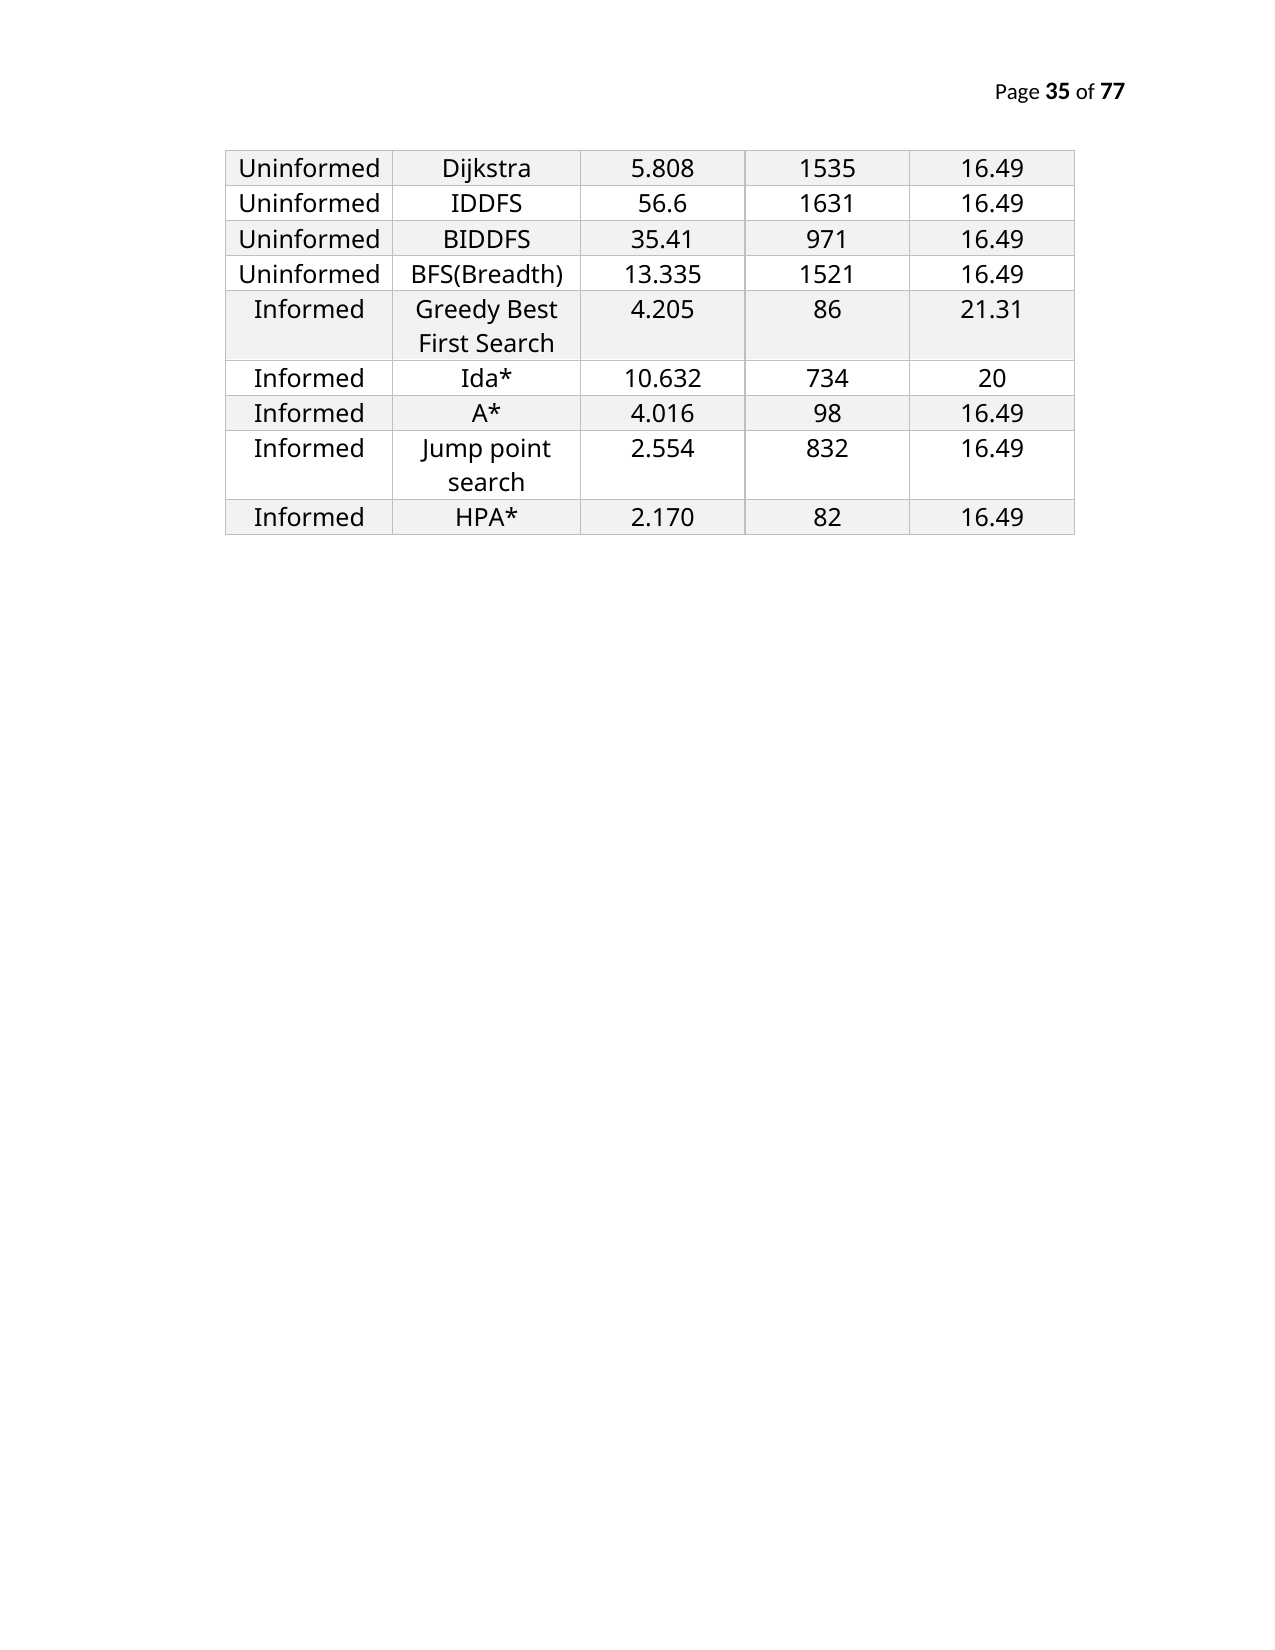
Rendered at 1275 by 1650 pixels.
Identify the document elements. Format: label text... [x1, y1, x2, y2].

table_cell 1521 [746, 256, 909, 290]
table_cell 16.49 [910, 431, 1074, 499]
table_cell 20 [910, 361, 1074, 395]
table_cell 4.016 [581, 396, 744, 430]
table_cell 16.49 [910, 256, 1074, 290]
table_cell 16.49 [910, 221, 1074, 255]
table_cell Informed [226, 396, 392, 430]
table_cell Informed [226, 431, 392, 499]
table_cell IDDFS [393, 186, 580, 220]
table_cell Informed [226, 361, 392, 395]
table_cell Informed [226, 500, 392, 534]
table_cell 1535 [746, 151, 909, 185]
table_cell A* [393, 396, 580, 430]
table_cell 13.335 [581, 256, 744, 290]
table_cell 16.49 [910, 186, 1074, 220]
table_cell 1631 [746, 186, 909, 220]
table_cell 16.49 [910, 151, 1074, 185]
table_cell 832 [746, 431, 909, 499]
table_cell 971 [746, 221, 909, 255]
table_cell Uninformed [226, 186, 392, 220]
table_cell 5.808 [581, 151, 744, 185]
table_cell 56.6 [581, 186, 744, 220]
table_cell Uninformed [226, 221, 392, 255]
table_cell Uninformed [226, 256, 392, 290]
table_cell 734 [746, 361, 909, 395]
table_cell 21.31 [910, 291, 1074, 359]
table_cell 82 [746, 500, 909, 534]
table_cell BFS(Breadth) [393, 256, 580, 290]
table_cell 4.205 [581, 291, 744, 359]
table_cell Ida* [393, 361, 580, 395]
table_cell HPA* [393, 500, 580, 534]
table_cell 16.49 [910, 396, 1074, 430]
table_cell BIDDFS [393, 221, 580, 255]
table_cell 10.632 [581, 361, 744, 395]
table_cell 2.554 [581, 431, 744, 499]
table_cell 16.49 [910, 500, 1074, 534]
table_cell Informed [226, 291, 392, 359]
table_cell Jump point search [393, 431, 580, 499]
table_cell 2.170 [581, 500, 744, 534]
table_cell Greedy Best First Search [393, 291, 580, 359]
table_cell Uninformed [226, 151, 392, 185]
table_cell 98 [746, 396, 909, 430]
table_cell Dijkstra [393, 151, 580, 185]
table_cell 86 [746, 291, 909, 359]
table_cell 35.41 [581, 221, 744, 255]
